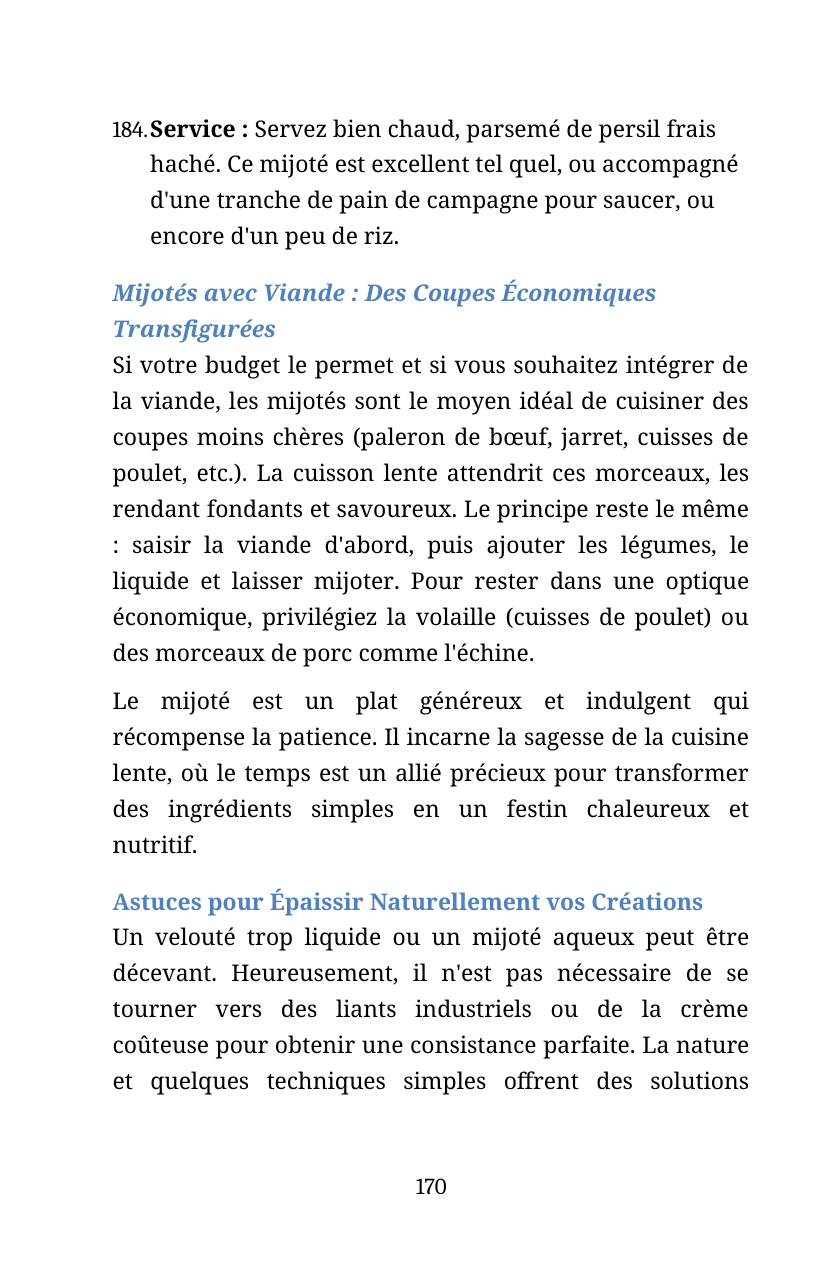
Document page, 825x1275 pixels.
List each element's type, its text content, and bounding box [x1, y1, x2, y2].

subtitle Astuces pour Épaissir Naturellement vos Créations [112, 885, 750, 917]
text Si votre budget le permet et si vous souhaitez intégrer de la viande, les mijotés sont le moyen idéal de cuisiner des coupes moins chères (paleron de bœuf, jarret, cuisses de poulet, etc.). La cuisson lente attendrit ces morceaux, les rendant fondants et savoureux. Le principe reste le même : saisir la viande d'abord, puis ajouter les légumes, le liquide et laisser mijoter. Pour rester dans une optique économique, privilégiez la volaille (cuisses de poulet) ou des morceaux de porc comme l'échine. [112, 349, 750, 668]
subtitle Mijotés avec Viande : Des Coupes Économiques Transfigurées [112, 277, 750, 344]
list Service : Servez bien chaud, parsemé de persil frais haché. Ce mijoté est excellent tel quel, ou accompagné d'une tranche de pain de campagne pour saucer, ou encore d'un peu de riz. [112, 112, 750, 252]
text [112, 921, 750, 1096]
text Le mijoté est un plat généreux et indulgent qui récompense la patience. Il incarne la sagesse de la cuisine lente, où le temps est un allié précieux pour transformer des ingrédients simples en un festin chaleureux et nutritif. [112, 685, 750, 860]
